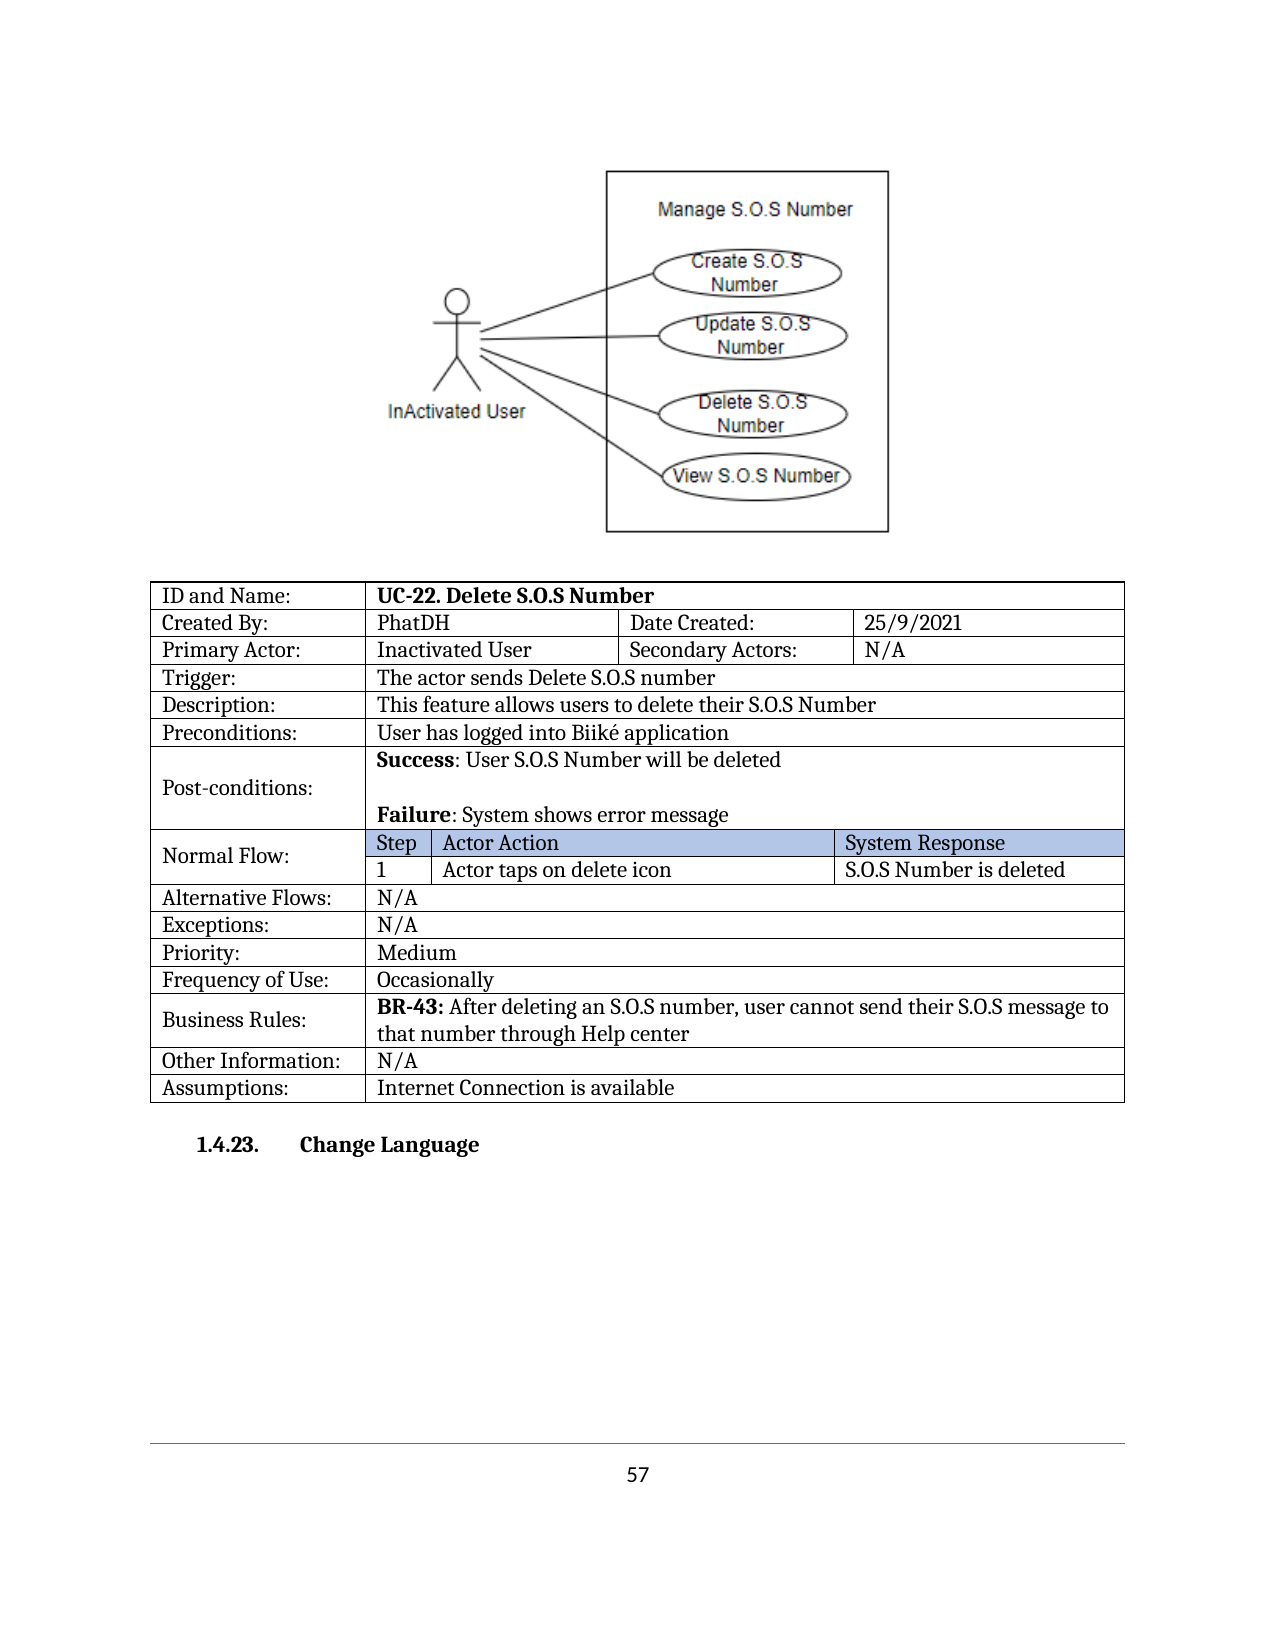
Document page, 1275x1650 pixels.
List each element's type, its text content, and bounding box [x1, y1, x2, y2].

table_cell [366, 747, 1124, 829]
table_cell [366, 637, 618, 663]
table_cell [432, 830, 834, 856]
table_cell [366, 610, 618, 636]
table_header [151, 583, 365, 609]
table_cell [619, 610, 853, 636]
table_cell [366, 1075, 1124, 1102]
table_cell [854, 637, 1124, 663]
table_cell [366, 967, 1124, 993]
picture [367, 150, 908, 550]
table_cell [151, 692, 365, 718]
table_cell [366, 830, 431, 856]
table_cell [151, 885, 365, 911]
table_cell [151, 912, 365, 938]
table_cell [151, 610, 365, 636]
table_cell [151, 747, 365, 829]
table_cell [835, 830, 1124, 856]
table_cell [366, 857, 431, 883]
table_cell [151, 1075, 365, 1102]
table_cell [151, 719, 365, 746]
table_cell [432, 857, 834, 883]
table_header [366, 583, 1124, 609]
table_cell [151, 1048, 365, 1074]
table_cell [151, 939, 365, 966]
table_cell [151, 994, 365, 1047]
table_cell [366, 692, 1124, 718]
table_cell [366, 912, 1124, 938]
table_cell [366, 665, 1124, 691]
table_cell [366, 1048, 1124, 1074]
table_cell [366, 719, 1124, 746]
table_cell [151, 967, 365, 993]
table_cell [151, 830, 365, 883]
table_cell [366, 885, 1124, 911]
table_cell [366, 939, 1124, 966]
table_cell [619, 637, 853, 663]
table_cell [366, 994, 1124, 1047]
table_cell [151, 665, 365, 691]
list Change Language [197, 1132, 1125, 1158]
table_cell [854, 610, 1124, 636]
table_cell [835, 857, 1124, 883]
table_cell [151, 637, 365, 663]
